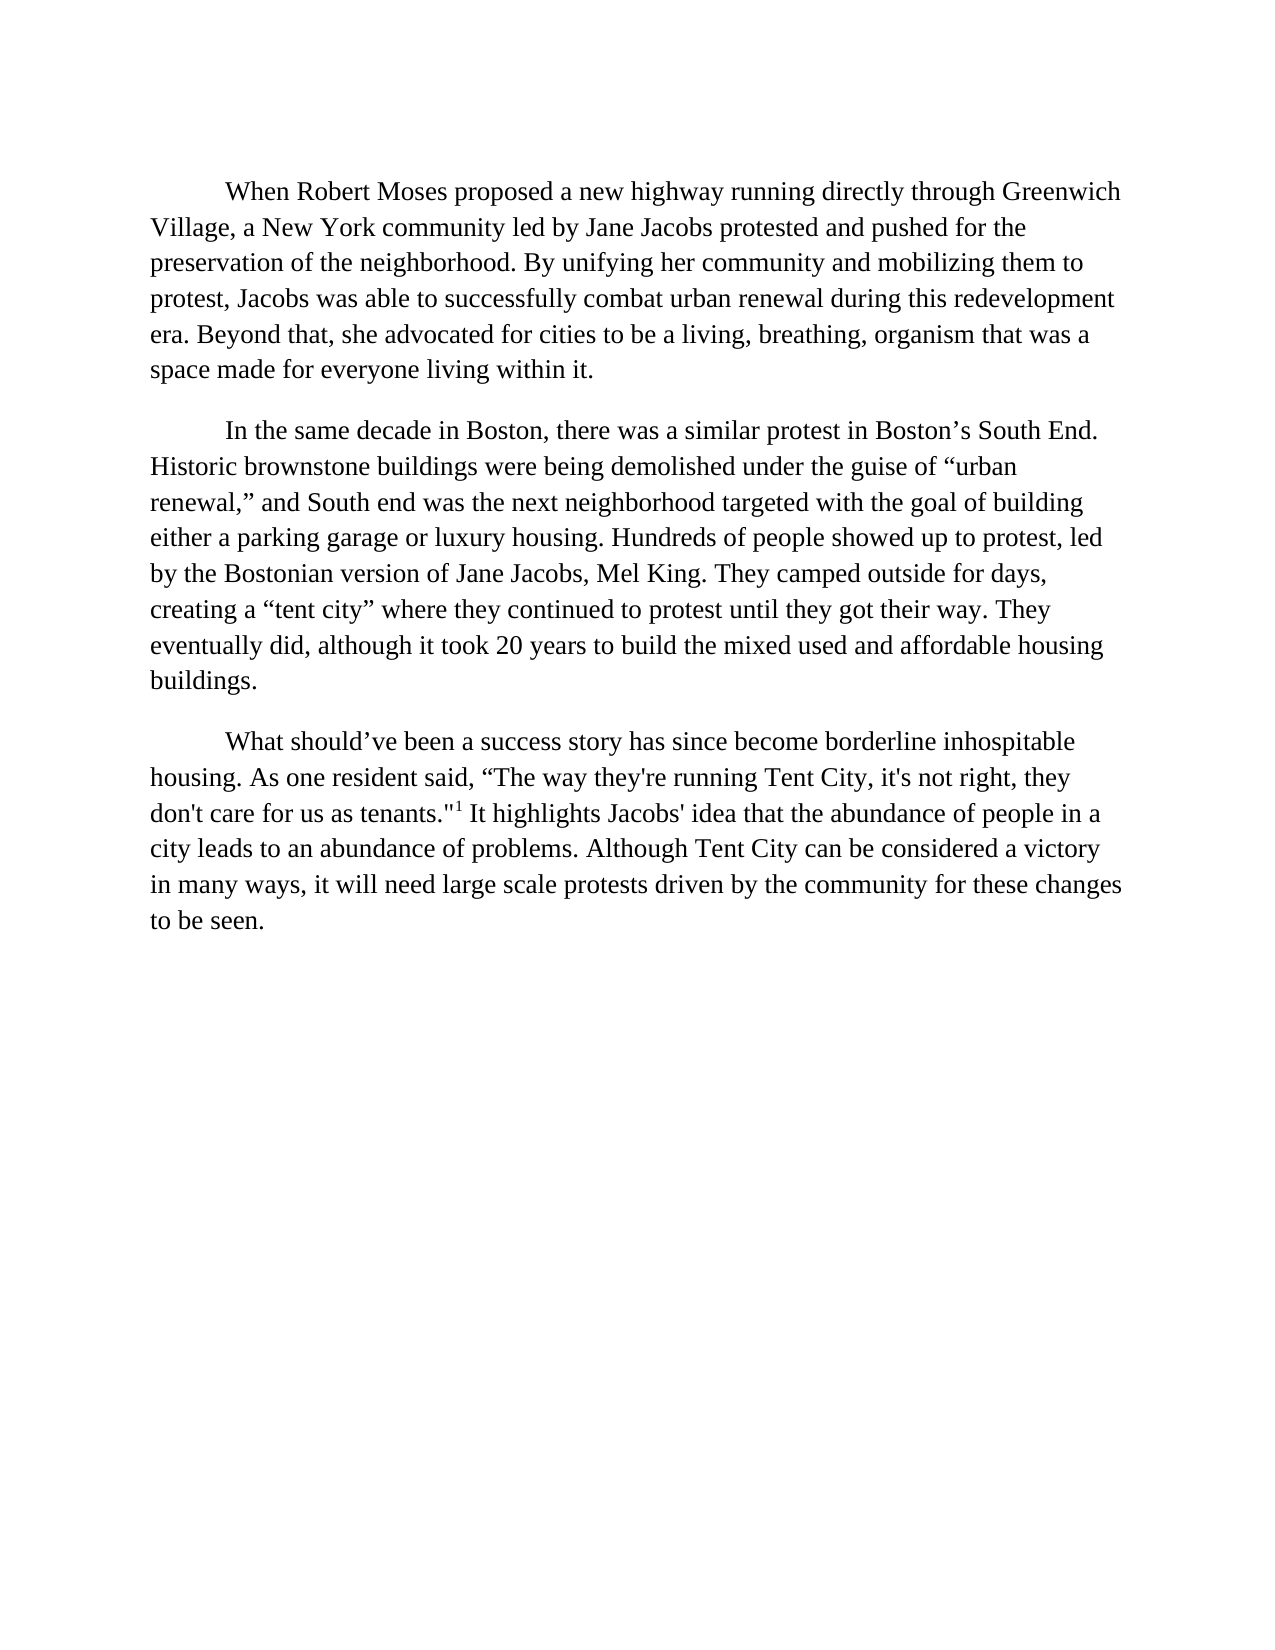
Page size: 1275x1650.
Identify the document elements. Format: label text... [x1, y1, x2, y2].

text When Robert Moses proposed a new highway running directly through Greenwich Village, a New York community led by Jane Jacobs protested and pushed for the preservation of the neighborhood. By unifying her community and mobilizing them to protest, Jacobs was able to successfully combat urban renewal during this redevelopment era. Beyond that, she advocated for cities to be a living, breathing, organism that was a space made for everyone living within it. [150, 175, 1125, 385]
text In the same decade in Boston, there was a similar protest in Boston’s South End. Historic brownstone buildings were being demolished under the guise of “urban renewal,” and South end was the next neighborhood targeted with the goal of building either a parking garage or luxury housing. Hundreds of people showed up to protest, led by the Bostonian version of Jane Jacobs, Mel King. They camped outside for days, creating a “tent city” where they continued to protest until they got their way. They eventually did, although it took 20 years to build the mixed used and affordable housing buildings. [150, 414, 1125, 696]
text What should’ve been a success story has since become borderline inhospitable housing. As one resident said, “The way they're running Tent City, it's not right, they don't care for us as tenants."1 It highlights Jacobs' idea that the abundance of people in a city leads to an abundance of problems. Although Tent City can be considered a victory in many ways, it will need large scale protests driven by the community for these changes to be seen. [150, 725, 1125, 935]
